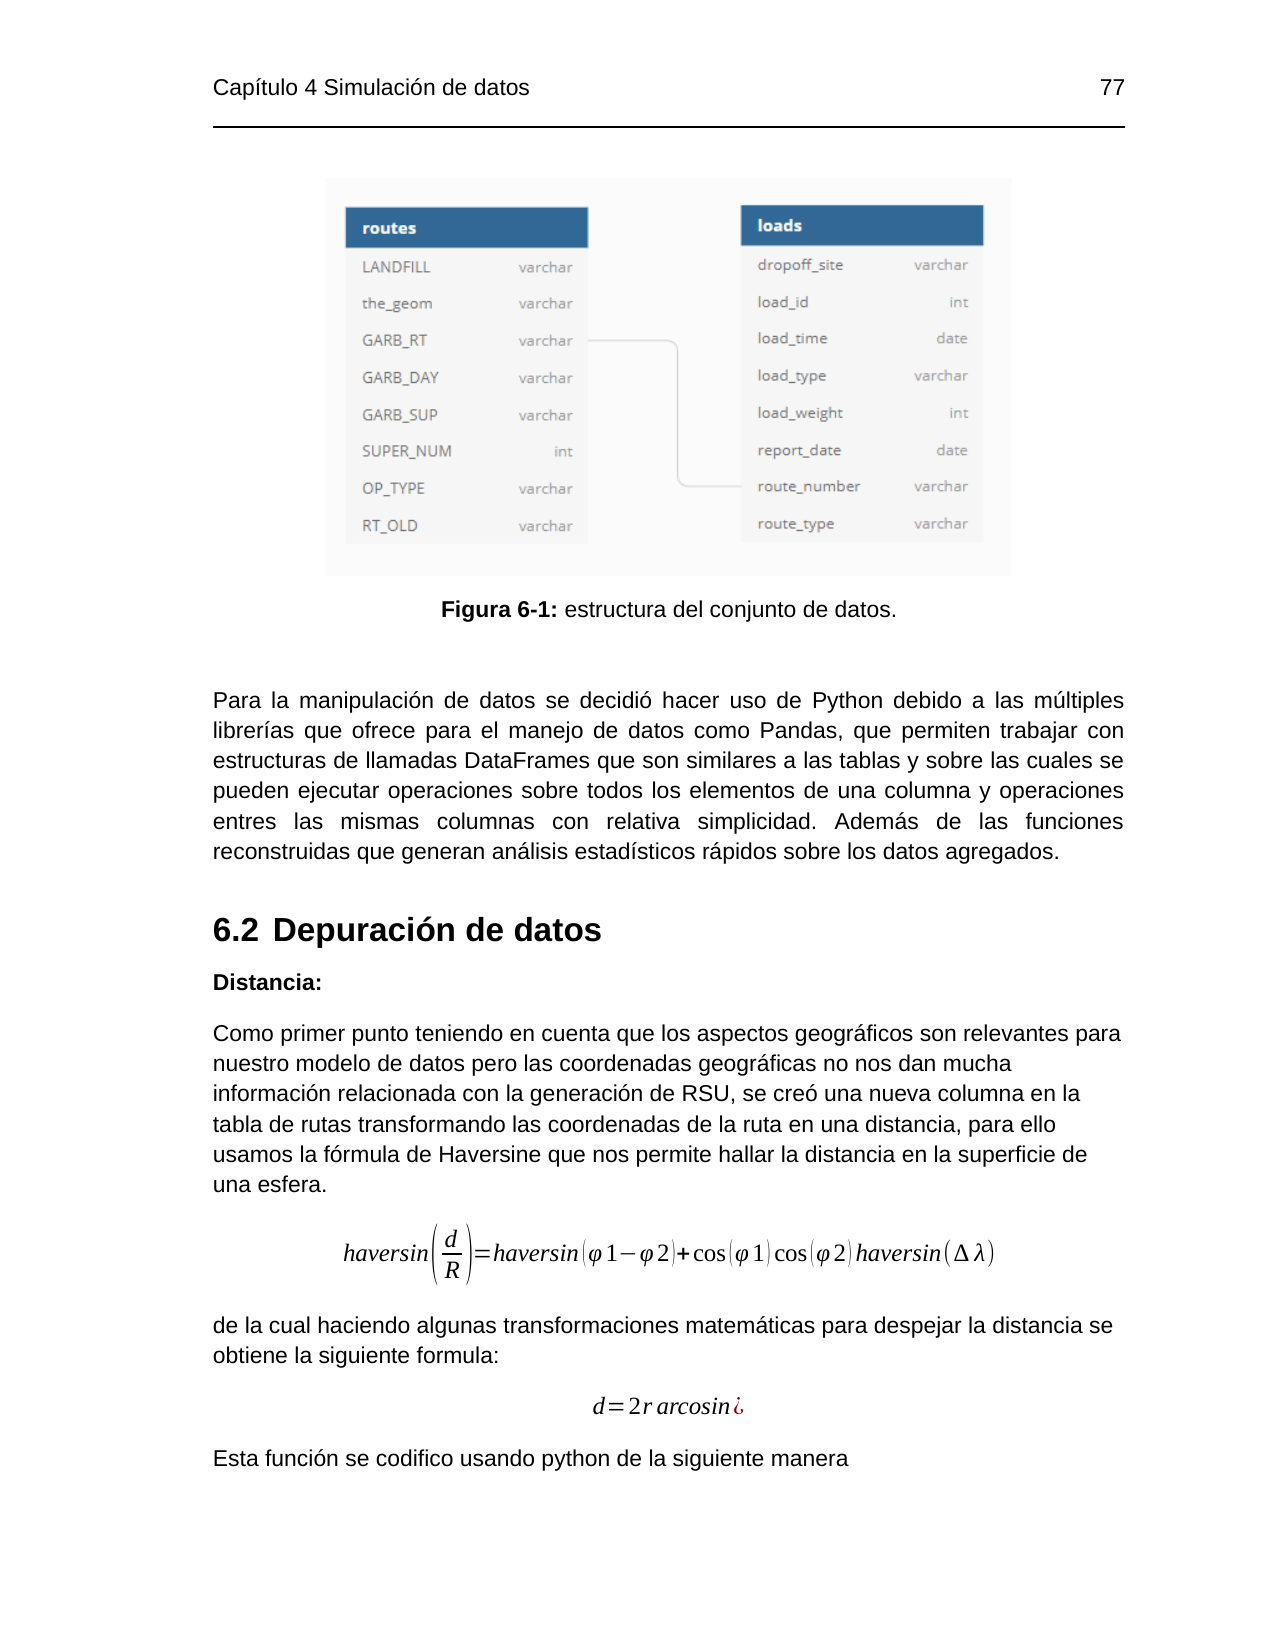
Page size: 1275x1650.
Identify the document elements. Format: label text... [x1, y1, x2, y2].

text Distancia: [213, 969, 1125, 995]
list Figura 6-1: estructura del conjunto de datos. [213, 596, 1125, 623]
text Como primer punto teniendo en cuenta que los aspectos geográficos son relevantes para nuestro modelo de datos pero las coordenadas geográficas no nos dan mucha información relacionada con la generación de RSU, se creó una nueva columna en la tabla de rutas transformando las coordenadas de la ruta en una distancia, para ello usamos la fórmula de Haversine que nos permite hallar la distancia en la superficie de una esfera. [213, 1020, 1125, 1197]
subtitle Depuración de datos [213, 910, 1125, 948]
text Esta función se codifico usando python de la siguiente manera [213, 1445, 1125, 1472]
text de la cual haciendo algunas transformaciones matemáticas para despejar la distancia se obtiene la siguiente formula: [213, 1312, 1125, 1368]
picture [325, 178, 1013, 576]
text Para la manipulación de datos se decidió hacer uso de Python debido a las múltiples librerías que ofrece para el manejo de datos como Pandas, que permiten trabajar con estructuras de llamadas DataFrames que son similares a las tablas y sobre las cuales se pueden ejecutar operaciones sobre todos los elementos de una columna y operaciones entres las mismas columnas con relativa simplicidad. Además de las funciones reconstruidas que generan análisis estadísticos rápidos sobre los datos agregados. [213, 687, 1125, 864]
